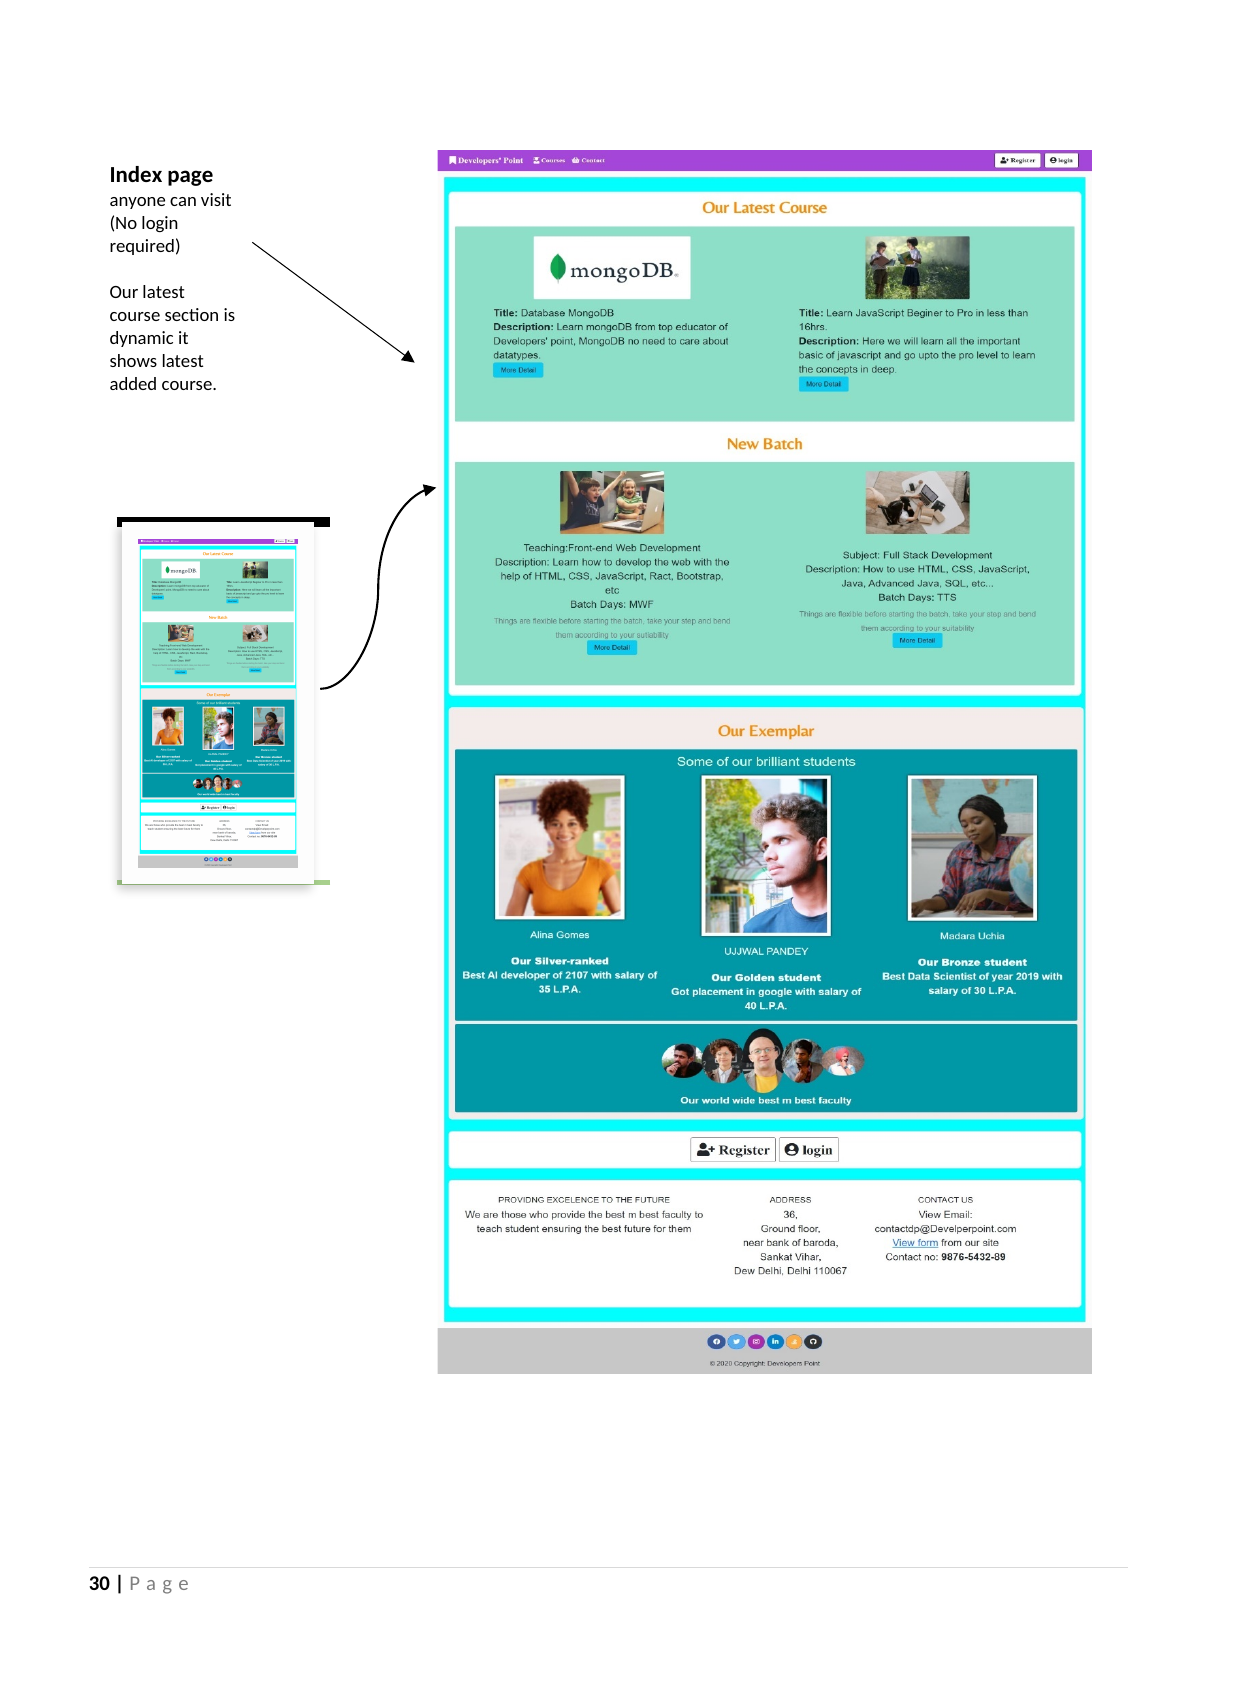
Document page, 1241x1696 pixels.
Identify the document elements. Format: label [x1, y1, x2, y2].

picture [138, 539, 298, 868]
picture [437, 150, 1092, 1374]
